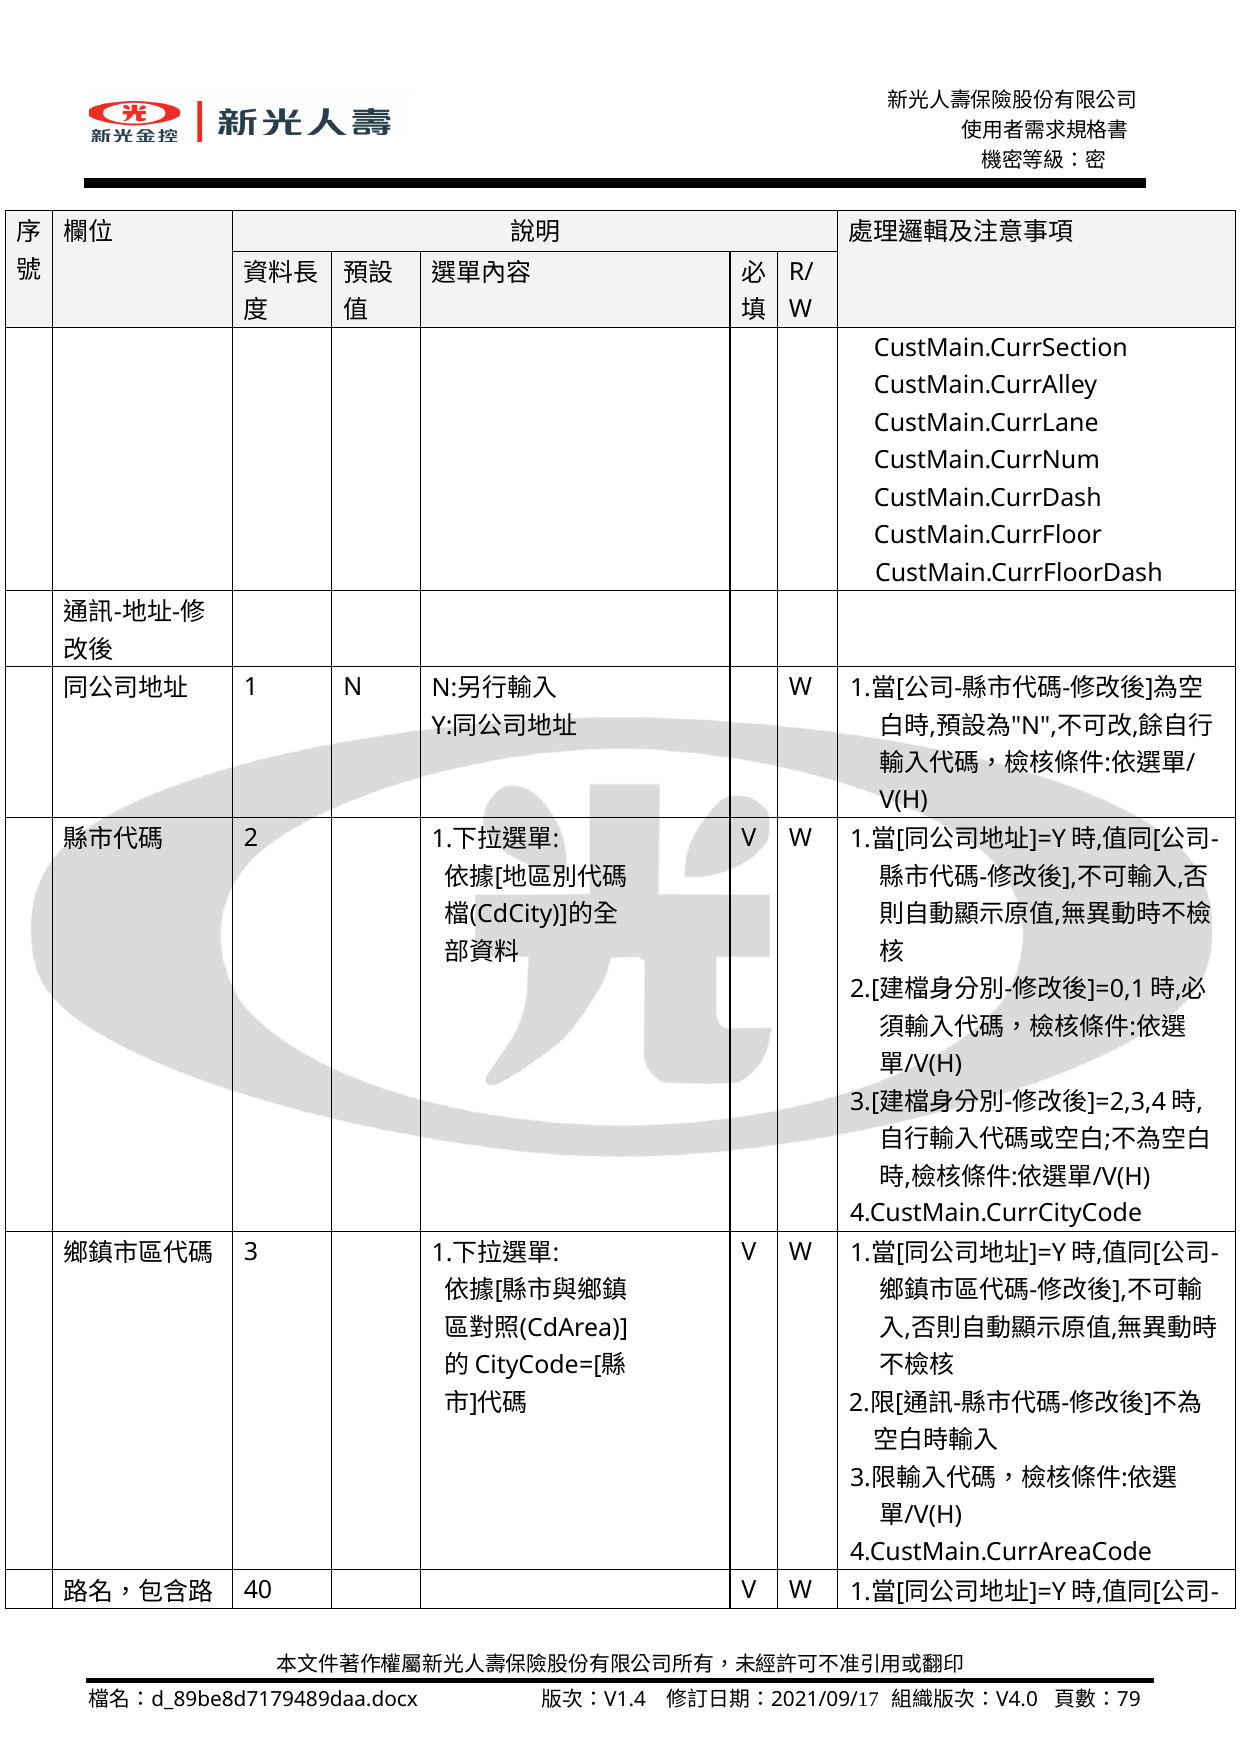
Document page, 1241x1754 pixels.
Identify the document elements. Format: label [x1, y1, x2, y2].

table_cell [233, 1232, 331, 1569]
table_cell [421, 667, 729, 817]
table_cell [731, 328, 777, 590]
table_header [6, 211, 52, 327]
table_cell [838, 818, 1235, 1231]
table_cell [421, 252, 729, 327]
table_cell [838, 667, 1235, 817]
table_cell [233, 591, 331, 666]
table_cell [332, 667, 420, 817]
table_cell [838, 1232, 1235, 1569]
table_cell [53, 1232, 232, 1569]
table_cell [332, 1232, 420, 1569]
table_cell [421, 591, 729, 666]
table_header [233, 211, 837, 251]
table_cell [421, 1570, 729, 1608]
picture [88, 86, 414, 142]
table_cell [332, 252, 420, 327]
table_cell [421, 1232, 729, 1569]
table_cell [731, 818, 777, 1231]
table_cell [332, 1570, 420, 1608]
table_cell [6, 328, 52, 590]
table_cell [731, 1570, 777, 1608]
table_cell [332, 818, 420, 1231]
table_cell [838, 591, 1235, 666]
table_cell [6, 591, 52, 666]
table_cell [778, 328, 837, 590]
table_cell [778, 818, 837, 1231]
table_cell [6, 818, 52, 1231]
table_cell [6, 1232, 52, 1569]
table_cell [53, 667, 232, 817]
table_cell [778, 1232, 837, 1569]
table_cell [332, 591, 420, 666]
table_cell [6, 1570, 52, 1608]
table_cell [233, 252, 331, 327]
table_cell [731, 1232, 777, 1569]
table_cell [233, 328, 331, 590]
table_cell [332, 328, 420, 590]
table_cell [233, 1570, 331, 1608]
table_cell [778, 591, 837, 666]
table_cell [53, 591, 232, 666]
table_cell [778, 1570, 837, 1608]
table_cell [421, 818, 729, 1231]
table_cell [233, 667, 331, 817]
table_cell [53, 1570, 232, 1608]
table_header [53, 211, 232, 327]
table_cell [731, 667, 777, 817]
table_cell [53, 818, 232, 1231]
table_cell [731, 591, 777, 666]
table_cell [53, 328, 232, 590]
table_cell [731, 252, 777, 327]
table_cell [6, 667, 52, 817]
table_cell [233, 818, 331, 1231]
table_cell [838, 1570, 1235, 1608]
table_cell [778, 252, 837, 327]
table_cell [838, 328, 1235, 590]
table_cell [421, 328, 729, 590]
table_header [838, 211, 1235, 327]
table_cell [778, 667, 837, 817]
